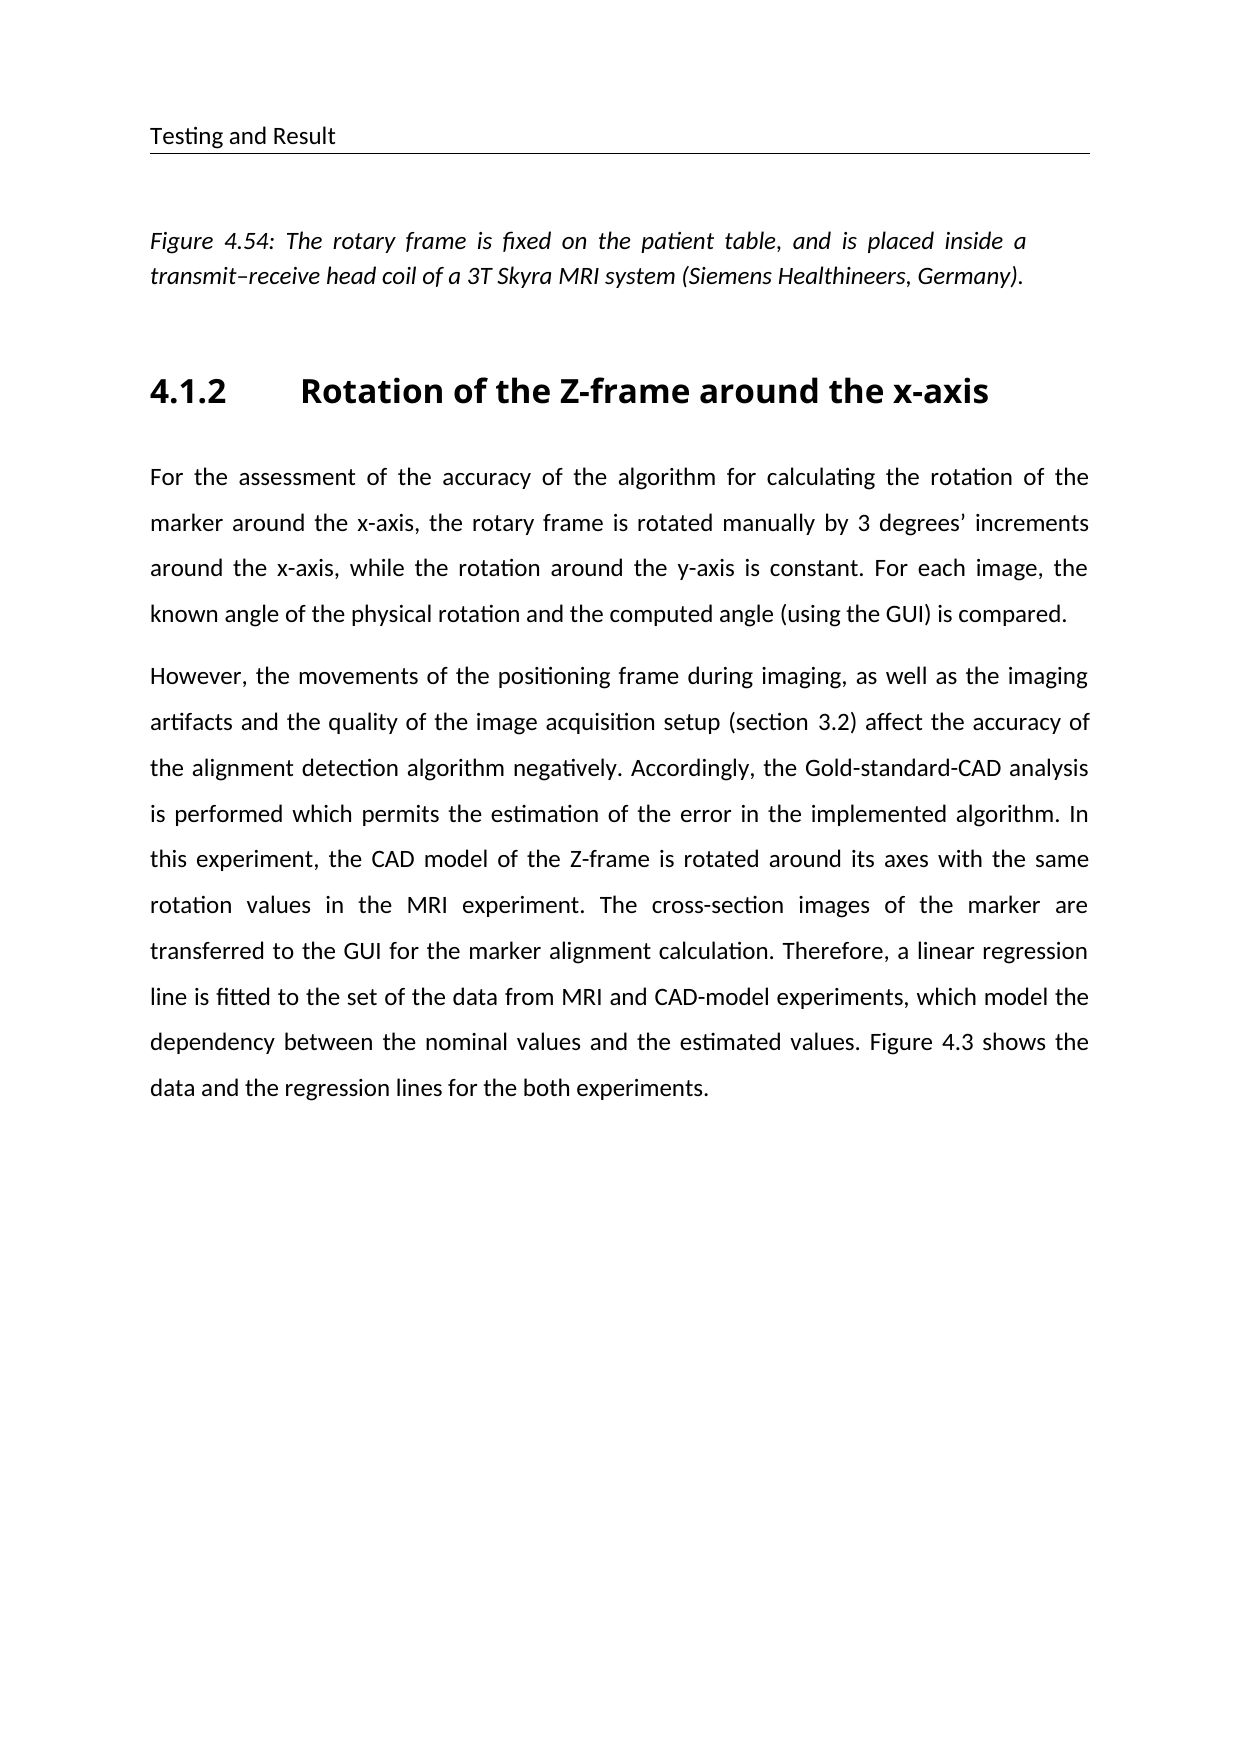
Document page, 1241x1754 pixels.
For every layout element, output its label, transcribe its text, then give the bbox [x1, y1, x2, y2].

subtitle Rotation of the Z-frame around the x-axis [150, 368, 1090, 413]
text However, the movements of the positioning frame during imaging, as well as the imaging artifacts and the quality of the image acquisition setup (section ‎3.2) affect the accuracy of the alignment detection algorithm negatively. Accordingly, the Gold-standard-CAD analysis is performed which permits the estimation of the error in the implemented algorithm. In this experiment, the CAD model of the Z-frame is rotated around its axes with the same rotation values in the MRI experiment. The cross-section images of the marker are transferred to the GUI for the marker alignment calculation. Therefore, a linear regression line is fitted to the set of the data from MRI and CAD-model experiments, which model the dependency between the nominal values and the estimated values. Figure 4.3 shows the data and the regression lines for the both experiments. [150, 661, 1090, 1103]
text For the assessment of the accuracy of the algorithm for calculating the rotation of the marker around the x-axis, the rotary frame is rotated manually by 3 degrees’ increments around the x-axis, while the rotation around the y-axis is constant. For each image, the known angle of the physical rotation and the computed angle (using the GUI) is compared. [150, 461, 1090, 629]
